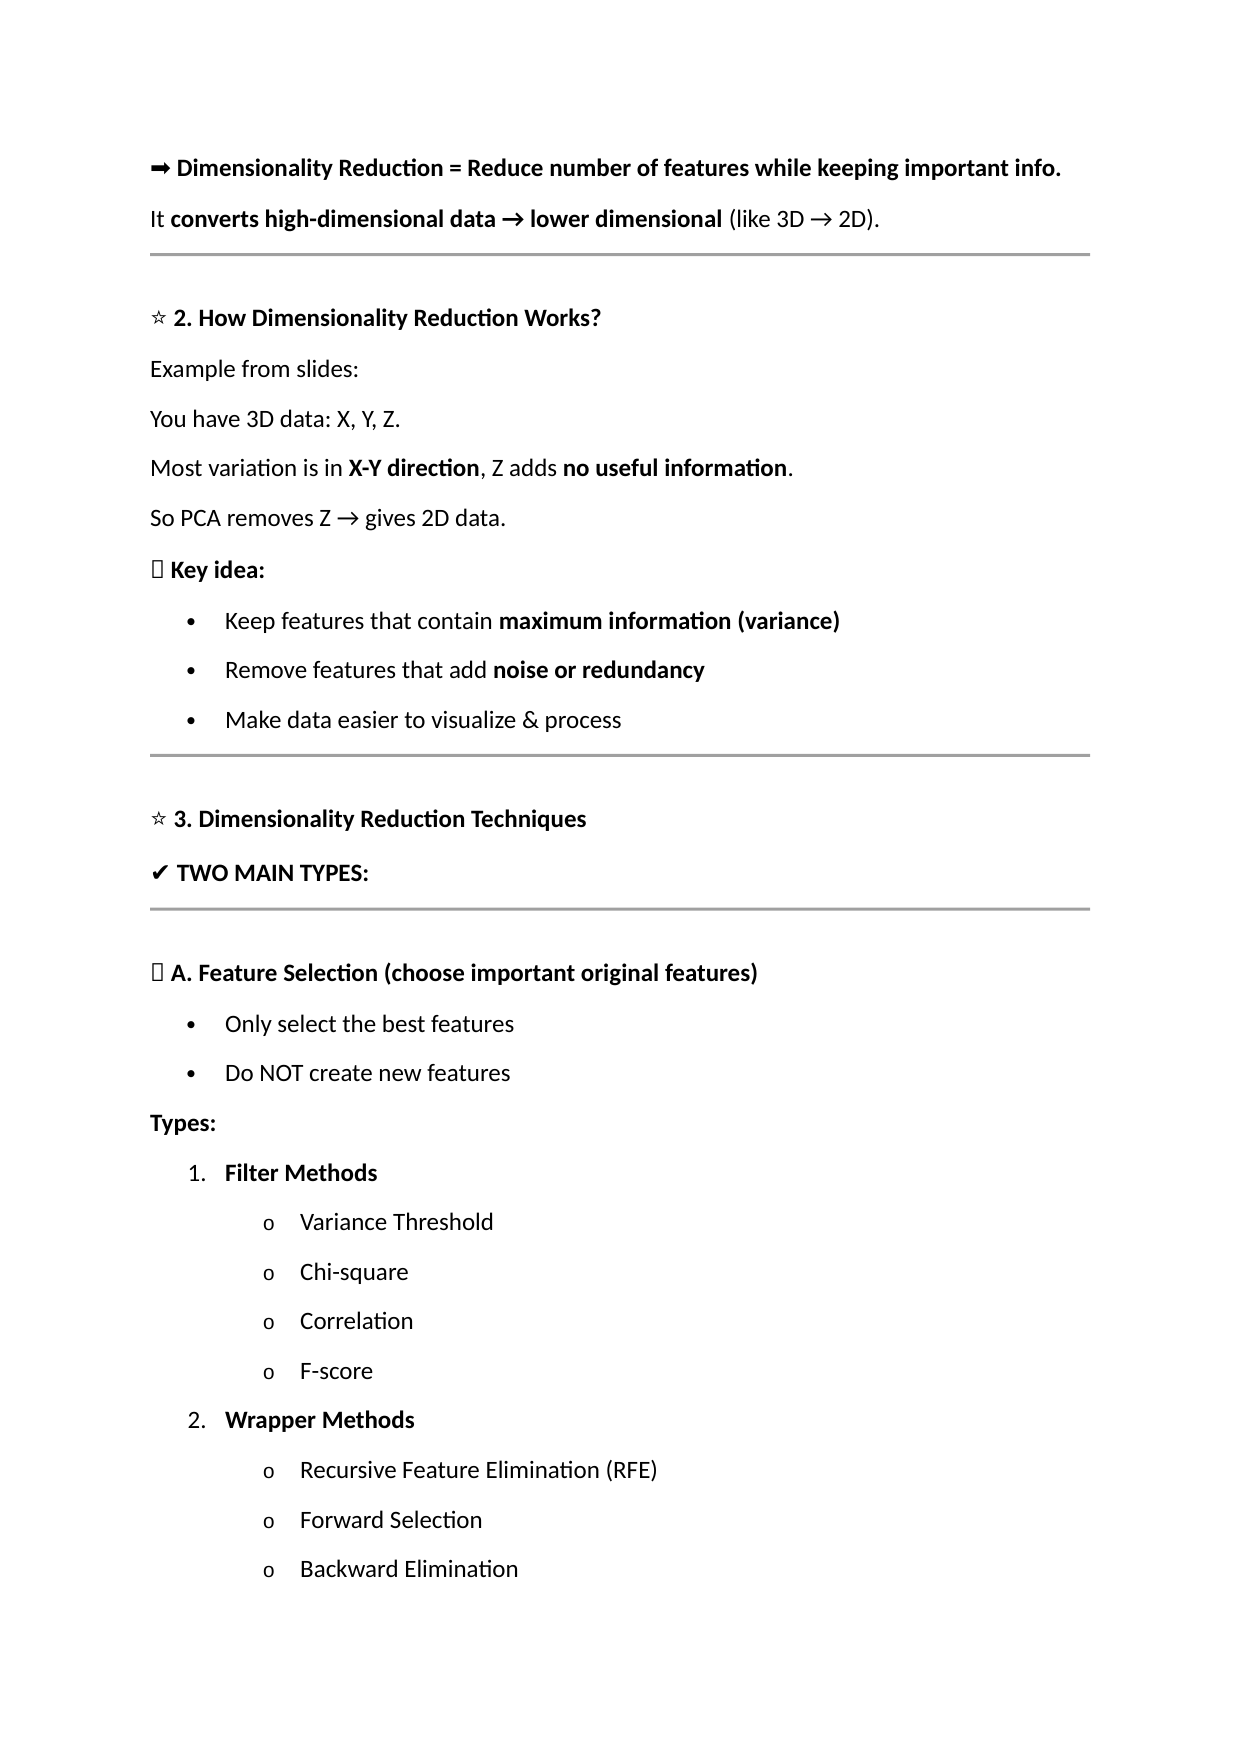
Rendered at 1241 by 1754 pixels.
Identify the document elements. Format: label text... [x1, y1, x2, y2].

list Filter Methods [187, 1157, 1090, 1187]
text ✔ TWO MAIN TYPES: [150, 854, 1090, 888]
list Only select the best features [187, 1008, 1090, 1038]
text You have 3D data: X, Y, Z. [150, 403, 1090, 433]
list F-score [262, 1355, 1090, 1386]
text Example from slides: [150, 353, 1090, 384]
list Make data easier to visualize & process [187, 704, 1090, 735]
list Forward Selection [262, 1504, 1090, 1534]
list Correlation [262, 1305, 1090, 1336]
text 🔷 A. Feature Selection (choose important original features) [150, 954, 1090, 988]
text It converts high-dimensional data → lower dimensional (like 3D → 2D). [150, 203, 1090, 234]
text So PCA removes Z → gives 2D data. [150, 502, 1090, 533]
list Variance Threshold [262, 1206, 1090, 1237]
text ⭐ 2. How Dimensionality Reduction Works? [150, 300, 1090, 334]
list Wrapper Methods [187, 1404, 1090, 1435]
list Recursive Feature Elimination (RFE) [262, 1454, 1090, 1485]
list Remove features that add noise or redundancy [187, 655, 1090, 685]
list Backward Elimination [262, 1553, 1090, 1584]
text ⭐ 3. Dimensionality Reduction Techniques [150, 801, 1090, 835]
text 📌 Key idea: [150, 552, 1090, 586]
text ➡ Dimensionality Reduction = Reduce number of features while keeping important info. [150, 150, 1090, 184]
text Types: [150, 1107, 1090, 1138]
list Chi-square [262, 1256, 1090, 1286]
text Most variation is in X-Y direction, Z adds no useful information. [150, 452, 1090, 483]
list Keep features that contain maximum information (variance) [187, 605, 1090, 636]
list Do NOT create new features [187, 1057, 1090, 1088]
